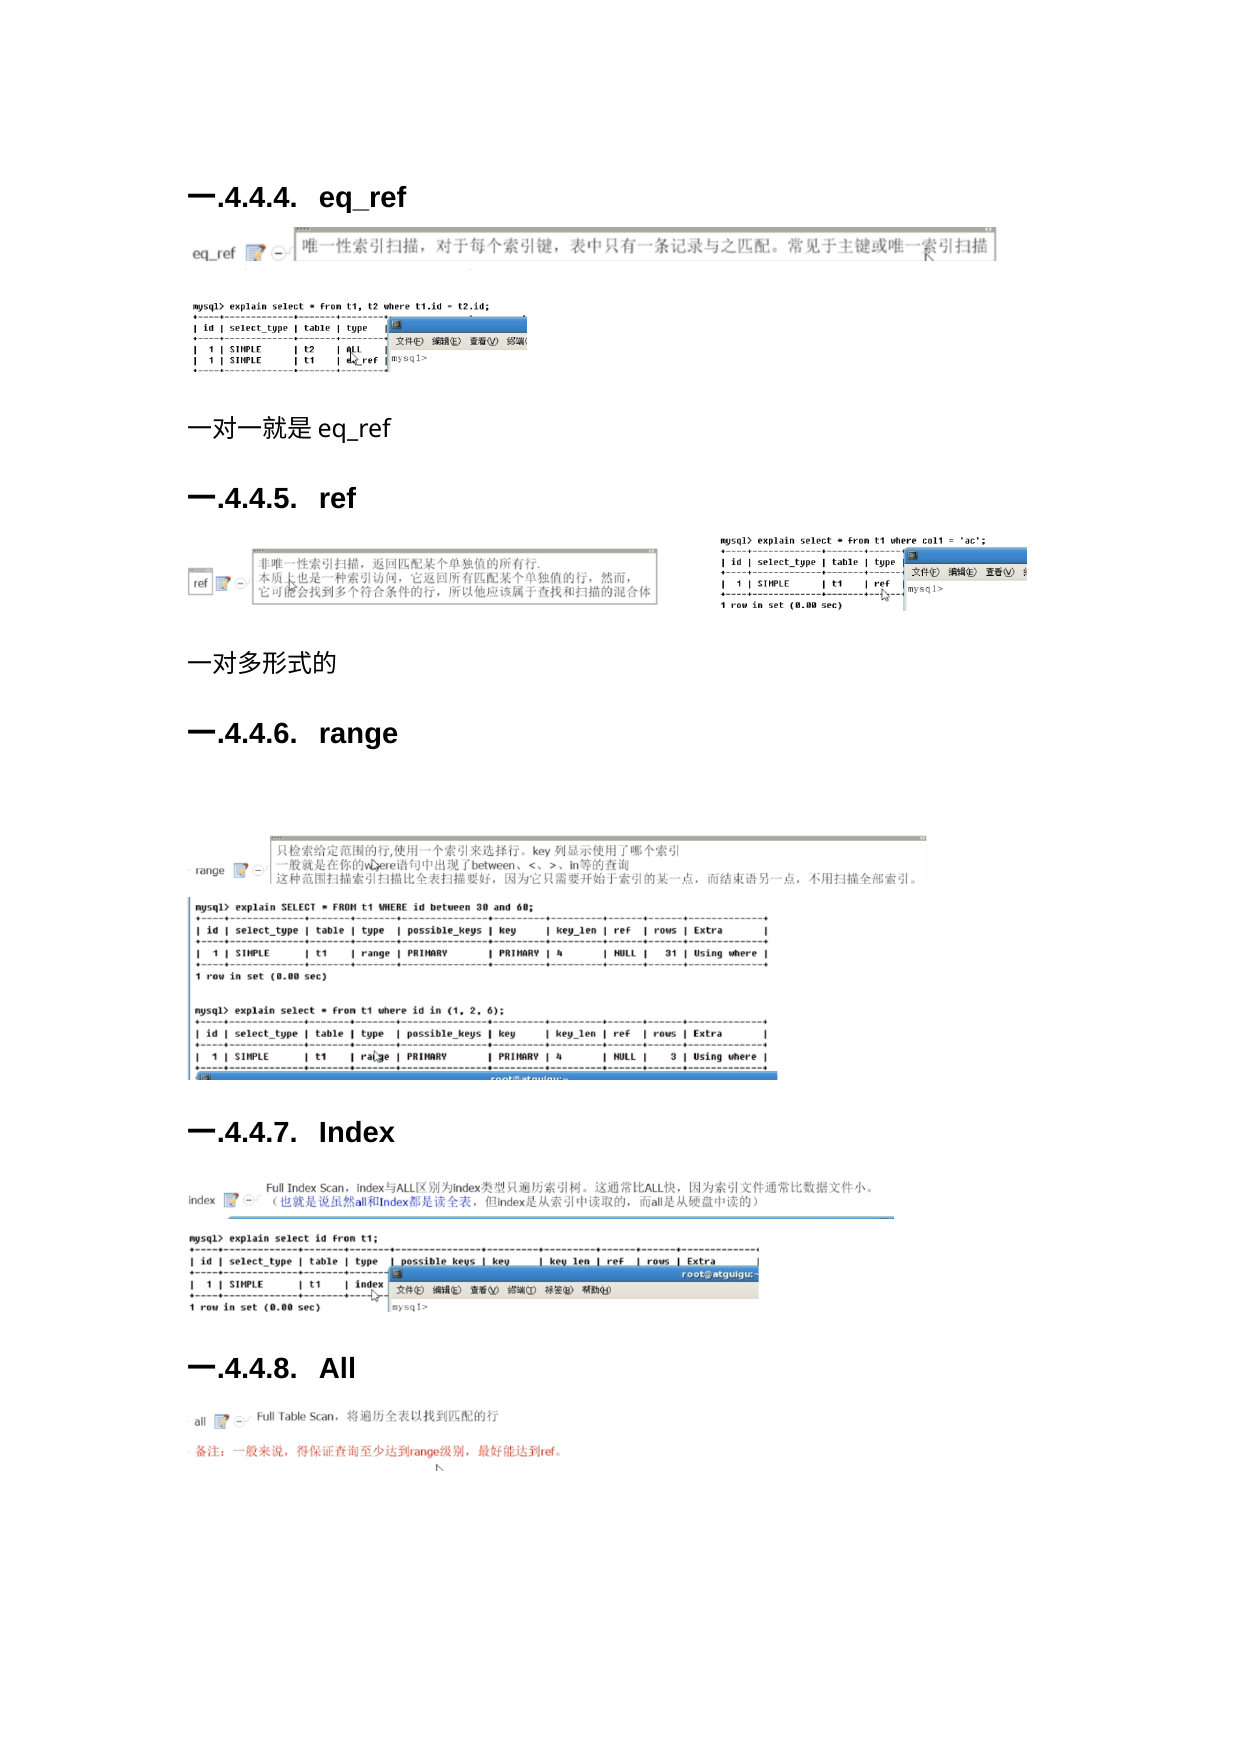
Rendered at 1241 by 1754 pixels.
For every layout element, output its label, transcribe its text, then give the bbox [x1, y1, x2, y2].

picture [187, 1166, 894, 1219]
picture [187, 532, 1027, 611]
text 一对一就是eq_ref [187, 394, 1053, 459]
subtitle All [187, 1333, 1053, 1398]
subtitle Index [187, 1097, 1053, 1162]
subtitle ref [187, 463, 1053, 528]
text 一对多形式的 [187, 629, 1053, 694]
picture [187, 1231, 759, 1312]
picture [187, 897, 778, 1080]
picture [187, 299, 527, 372]
picture [187, 1402, 585, 1471]
picture [187, 832, 927, 884]
subtitle range [187, 699, 1053, 764]
picture [187, 227, 1043, 270]
